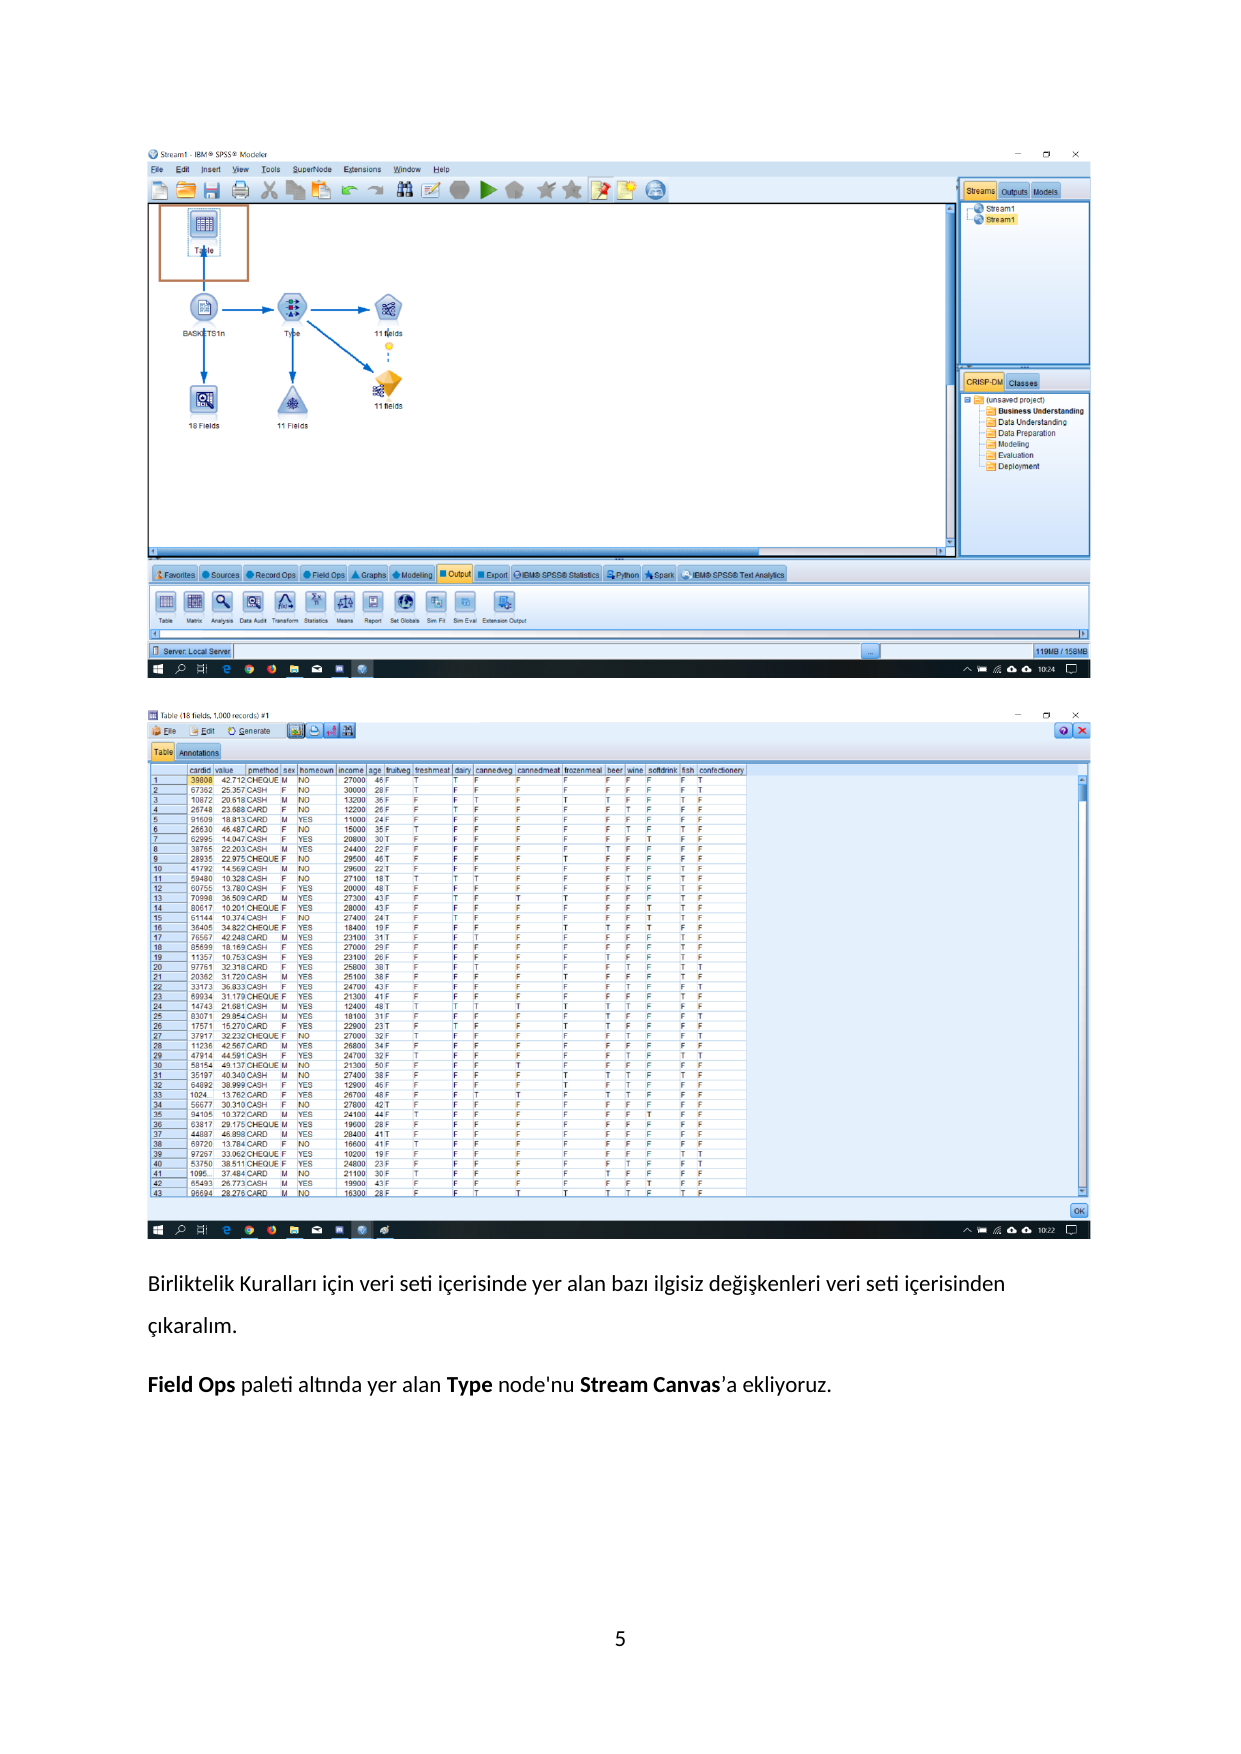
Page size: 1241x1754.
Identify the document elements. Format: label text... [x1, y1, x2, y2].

text Field Ops paleti altında yer alan Type node'nu Stream Canvas’a ekliyoruz. [148, 1370, 1093, 1398]
picture [147, 708, 1091, 1239]
picture [147, 147, 1091, 678]
text Birliktelik Kuralları için veri seti içerisinde yer alan bazı ilgisiz değişkenleri veri seti içerisinden çıkaralım. [148, 1269, 1093, 1339]
